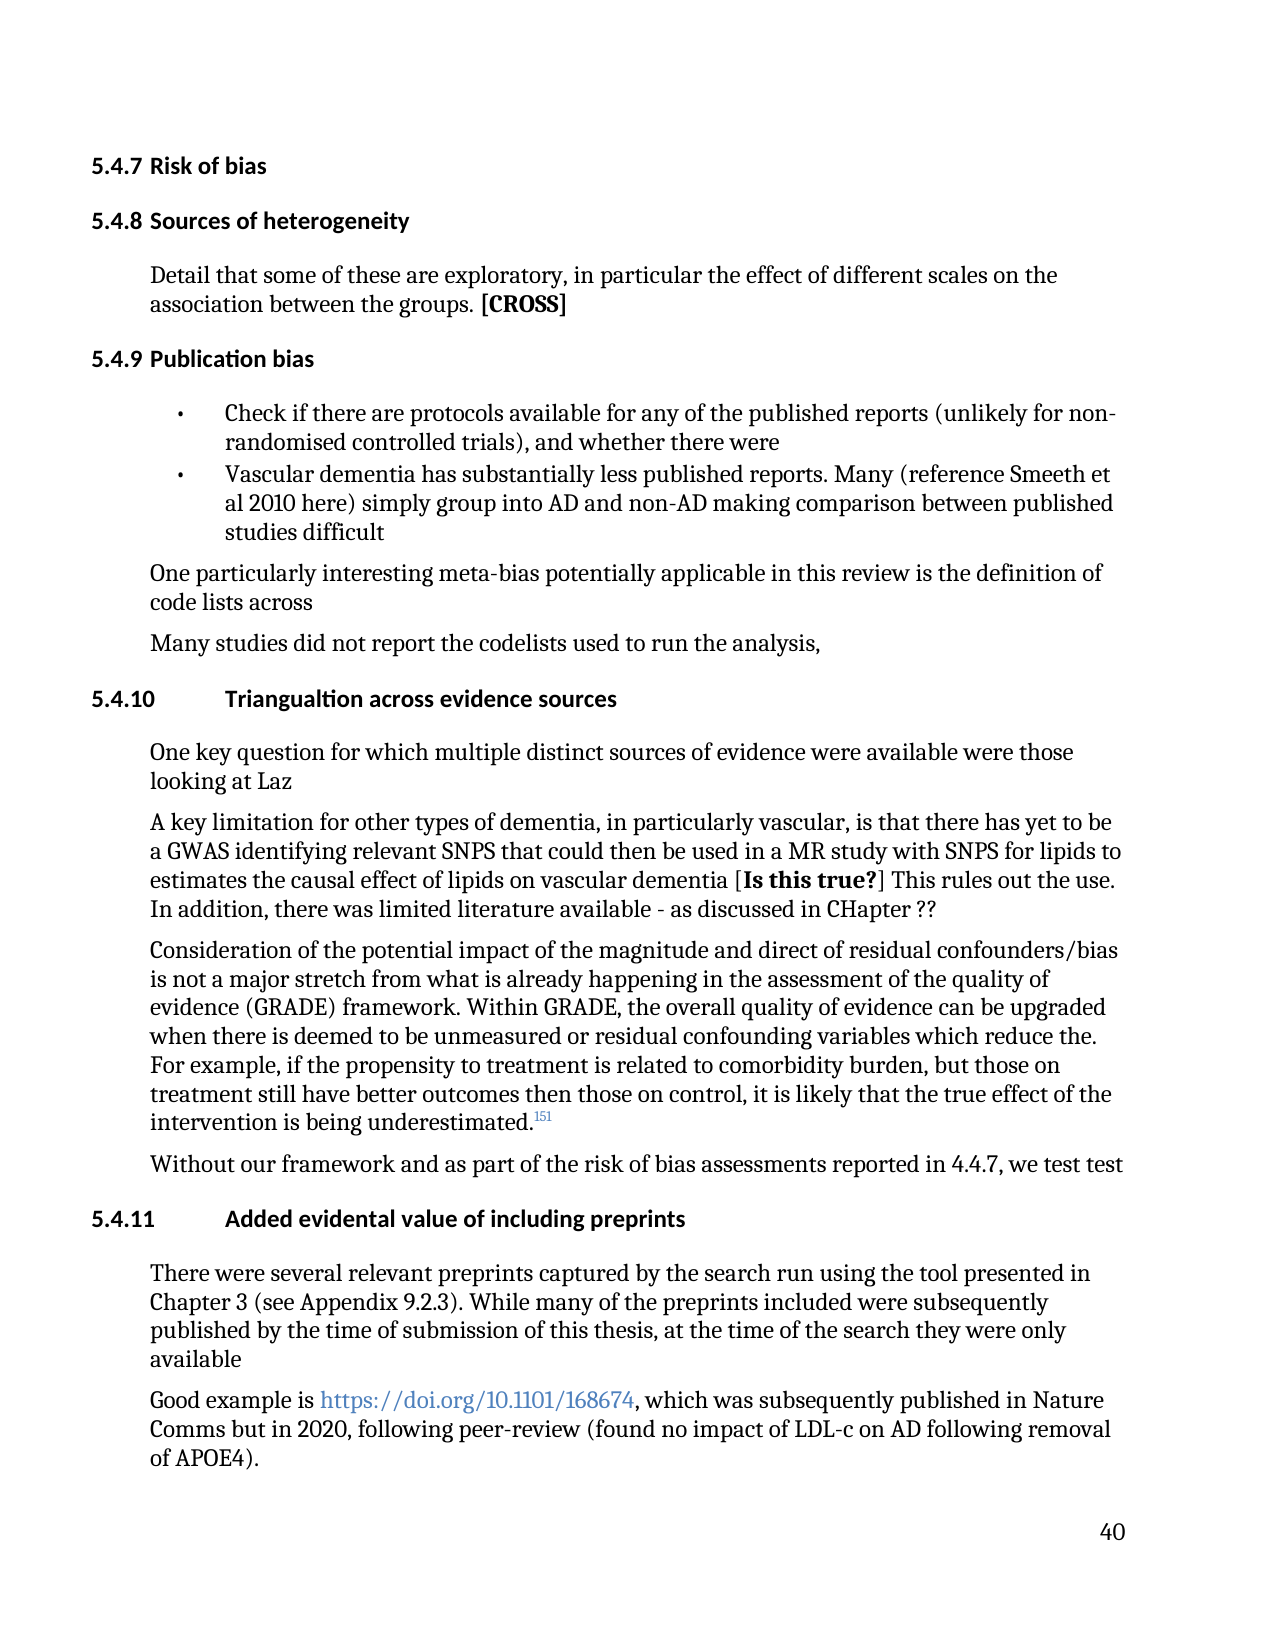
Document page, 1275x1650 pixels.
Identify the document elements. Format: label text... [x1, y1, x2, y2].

subtitle Sources of heterogeneity [91, 206, 1125, 236]
subtitle Publication bias [91, 343, 1125, 374]
text Without our framework and as part of the risk of bias assessments reported in 4.4.7, we test test [150, 1149, 1125, 1178]
text There were several relevant preprints captured by the search run using the tool presented in Chapter 3 (see Appendix 9.2.3). While many of the preprints included were subsequently published by the time of submission of this thesis, at the time of the search they were only available [150, 1259, 1125, 1374]
text One key question for which multiple distinct sources of evidence were available were those looking at Laz [150, 738, 1125, 796]
list Check if there are protocols available for any of the published reports (unlikely for non-randomised controlled trials), and whether there were [175, 399, 1125, 457]
text One particularly interesting meta-bias potentially applicable in this review is the definition of code lists across [150, 559, 1125, 617]
text Many studies did not report the codelists used to run the analysis, [150, 629, 1125, 658]
subtitle Triangualtion across evidence sources [91, 683, 1125, 713]
subtitle Added evidental value of including preprints [91, 1203, 1125, 1234]
list Vascular dementia has substantially less published reports. Many (reference Smeeth et al 2010 here) simply group into AD and non-AD making comparison between published studies difficult [175, 460, 1125, 547]
text Good example is https://doi.org/10.1101/168674, which was subsequently published in Nature Comms but in 2020, following peer-review (found no impact of LDL-c on AD following removal of APOE4). [150, 1386, 1125, 1473]
text A key limitation for other types of dementia, in particularly vascular, is that there has yet to be a GWAS identifying relevant SNPS that could then be used in a MR study with SNPS for lipids to estimates the causal effect of lipids on vascular dementia [Is this true?] This rules out the use. In addition, there was limited literature available - as discussed in CHapter ?? [150, 808, 1125, 923]
text Consideration of the potential impact of the magnitude and direct of residual confounders/bias is not a major stretch from what is already happening in the assessment of the quality of evidence (GRADE) framework. Within GRADE, the overall quality of evidence can be upgraded when there is deemed to be unmeasured or residual confounding variables which reduce the. For example, if the propensity to treatment is related to comorbidity burden, but those on treatment still have better outcomes then those on control, it is likely that the true effect of the intervention is being underestimated.151 [150, 936, 1125, 1137]
subtitle Risk of bias [91, 150, 1125, 181]
text Detail that some of these are exploratory, in particular the effect of different scales on the association between the groups. [CROSS] [150, 261, 1125, 318]
